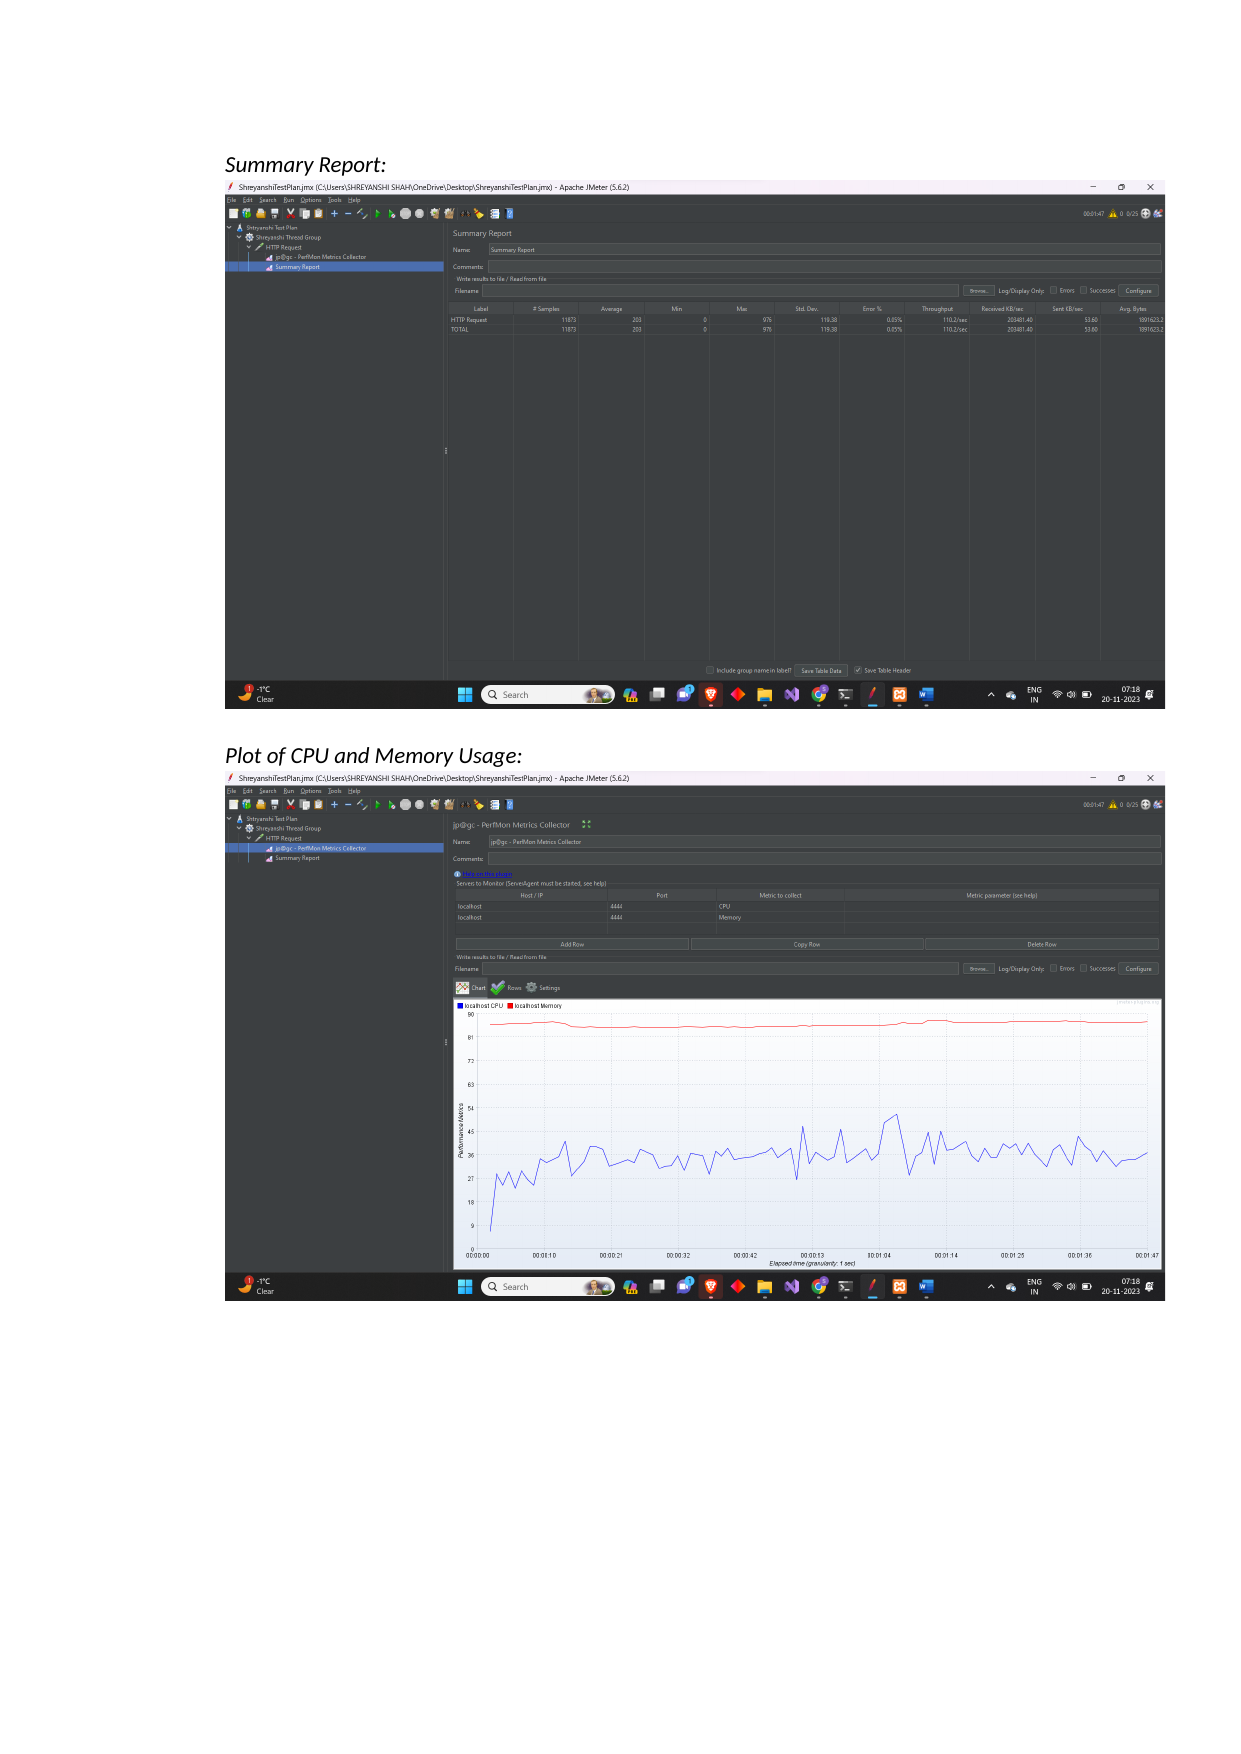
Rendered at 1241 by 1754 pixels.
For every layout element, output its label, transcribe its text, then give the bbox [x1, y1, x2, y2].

list Summary Report: [225, 150, 1090, 178]
picture [225, 180, 1166, 709]
picture [225, 771, 1166, 1301]
list Plot of CPU and Memory Usage: [225, 741, 1090, 769]
